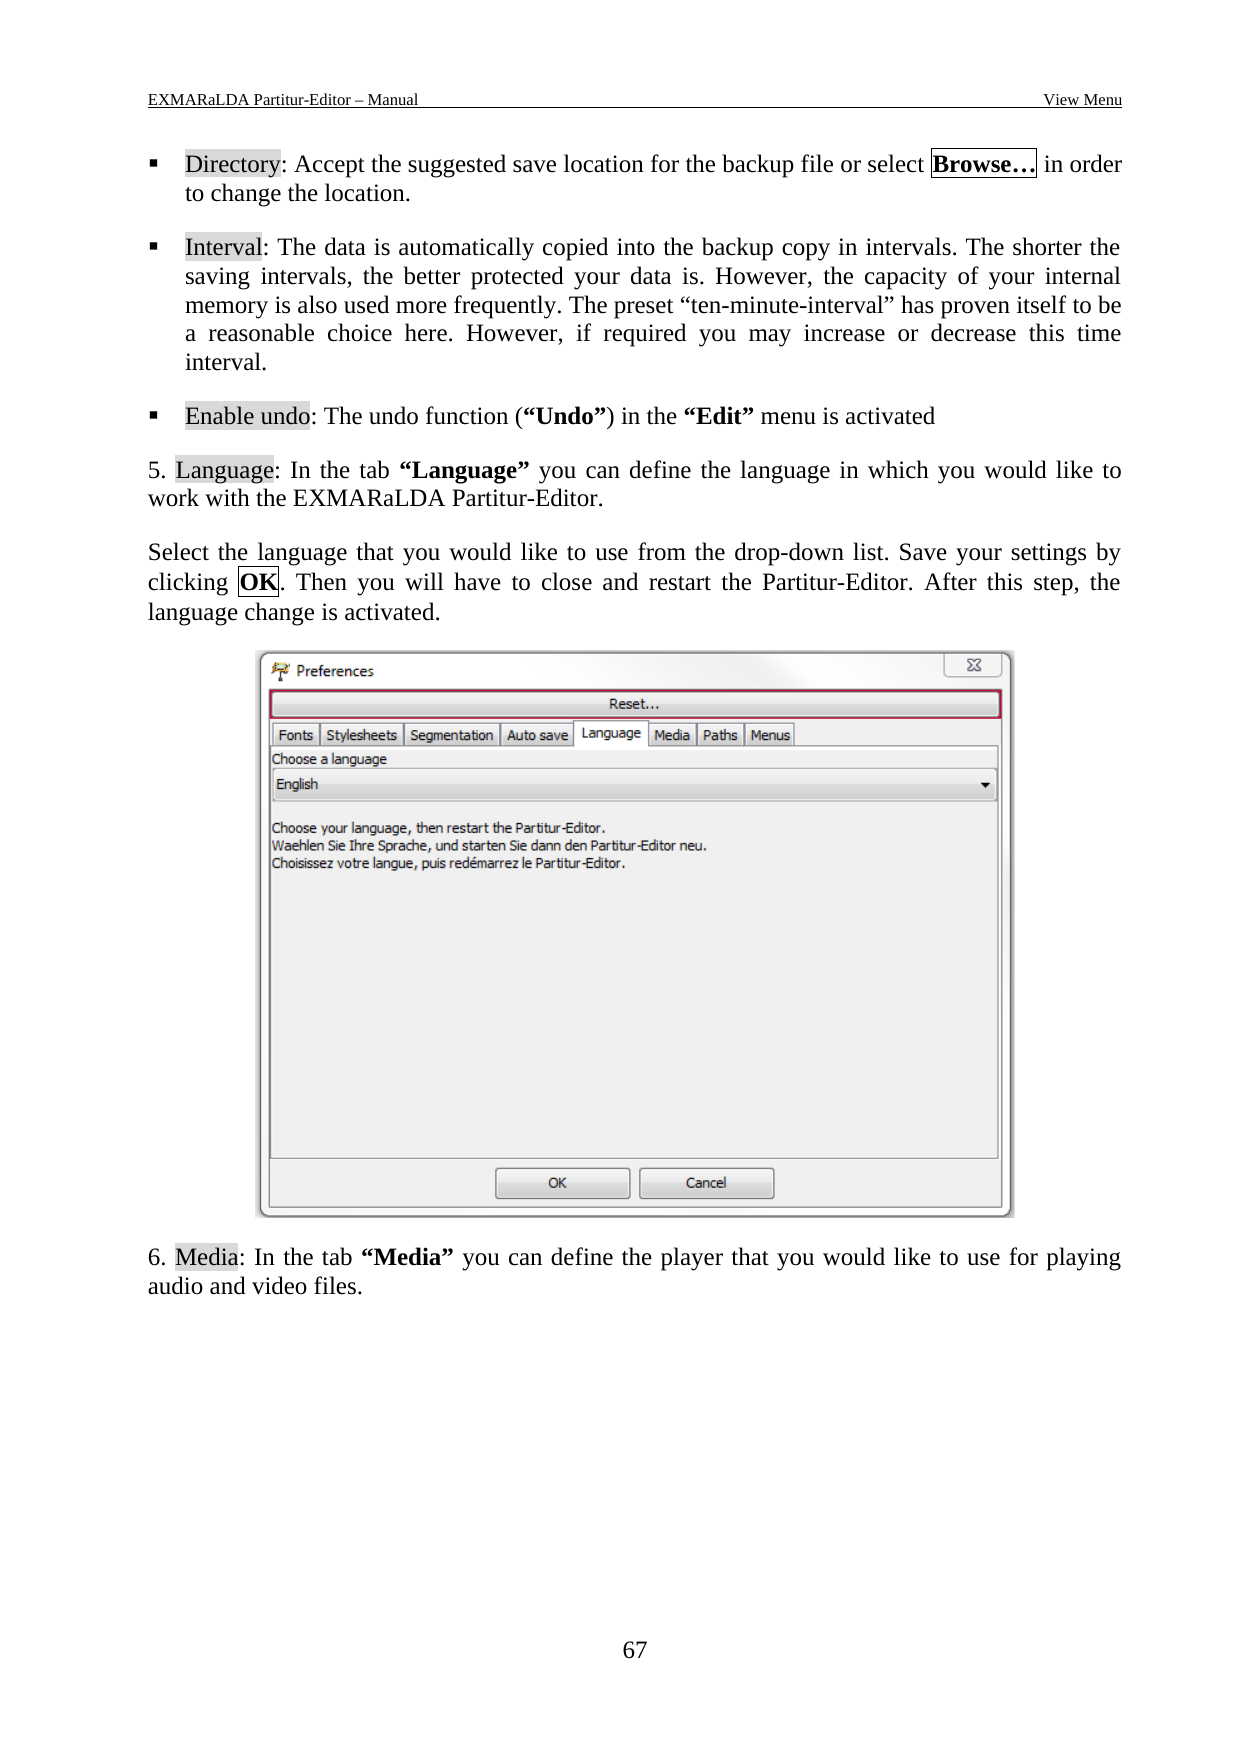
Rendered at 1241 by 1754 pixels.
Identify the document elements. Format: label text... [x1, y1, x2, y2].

picture [255, 650, 1015, 1218]
text Select the language that you would like to use from the drop-down list. Save your settings by clicking OK. Then you will have to close and restart the Partitur-Editor. After this step, the language change is activated. [148, 537, 1122, 626]
text Interval: The data is automatically copied into the backup copy in intervals. The shorter the saving intervals, the better protected your data is. However, the capacity of your internal memory is also used more frequently. The preset “ten-minute-interval” has proven itself to be a reasonable choice here. However, if required you may increase or decrease this time interval. [148, 232, 1122, 376]
text 6. Media: In the tab “Media” you can define the player that you would like to use for playing audio and video files. [148, 1242, 1122, 1300]
text Enable undo: The undo function (“Undo”) in the “Edit” menu is activated [310, 401, 1122, 430]
text 5. Language: In the tab “Language” you can define the language in which you would like to work with the EXMARaLDA Partitur-Editor. [148, 455, 1122, 512]
text Directory: Accept the suggested save location for the backup file or select Browse… in order to change the location. [148, 148, 1122, 207]
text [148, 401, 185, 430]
